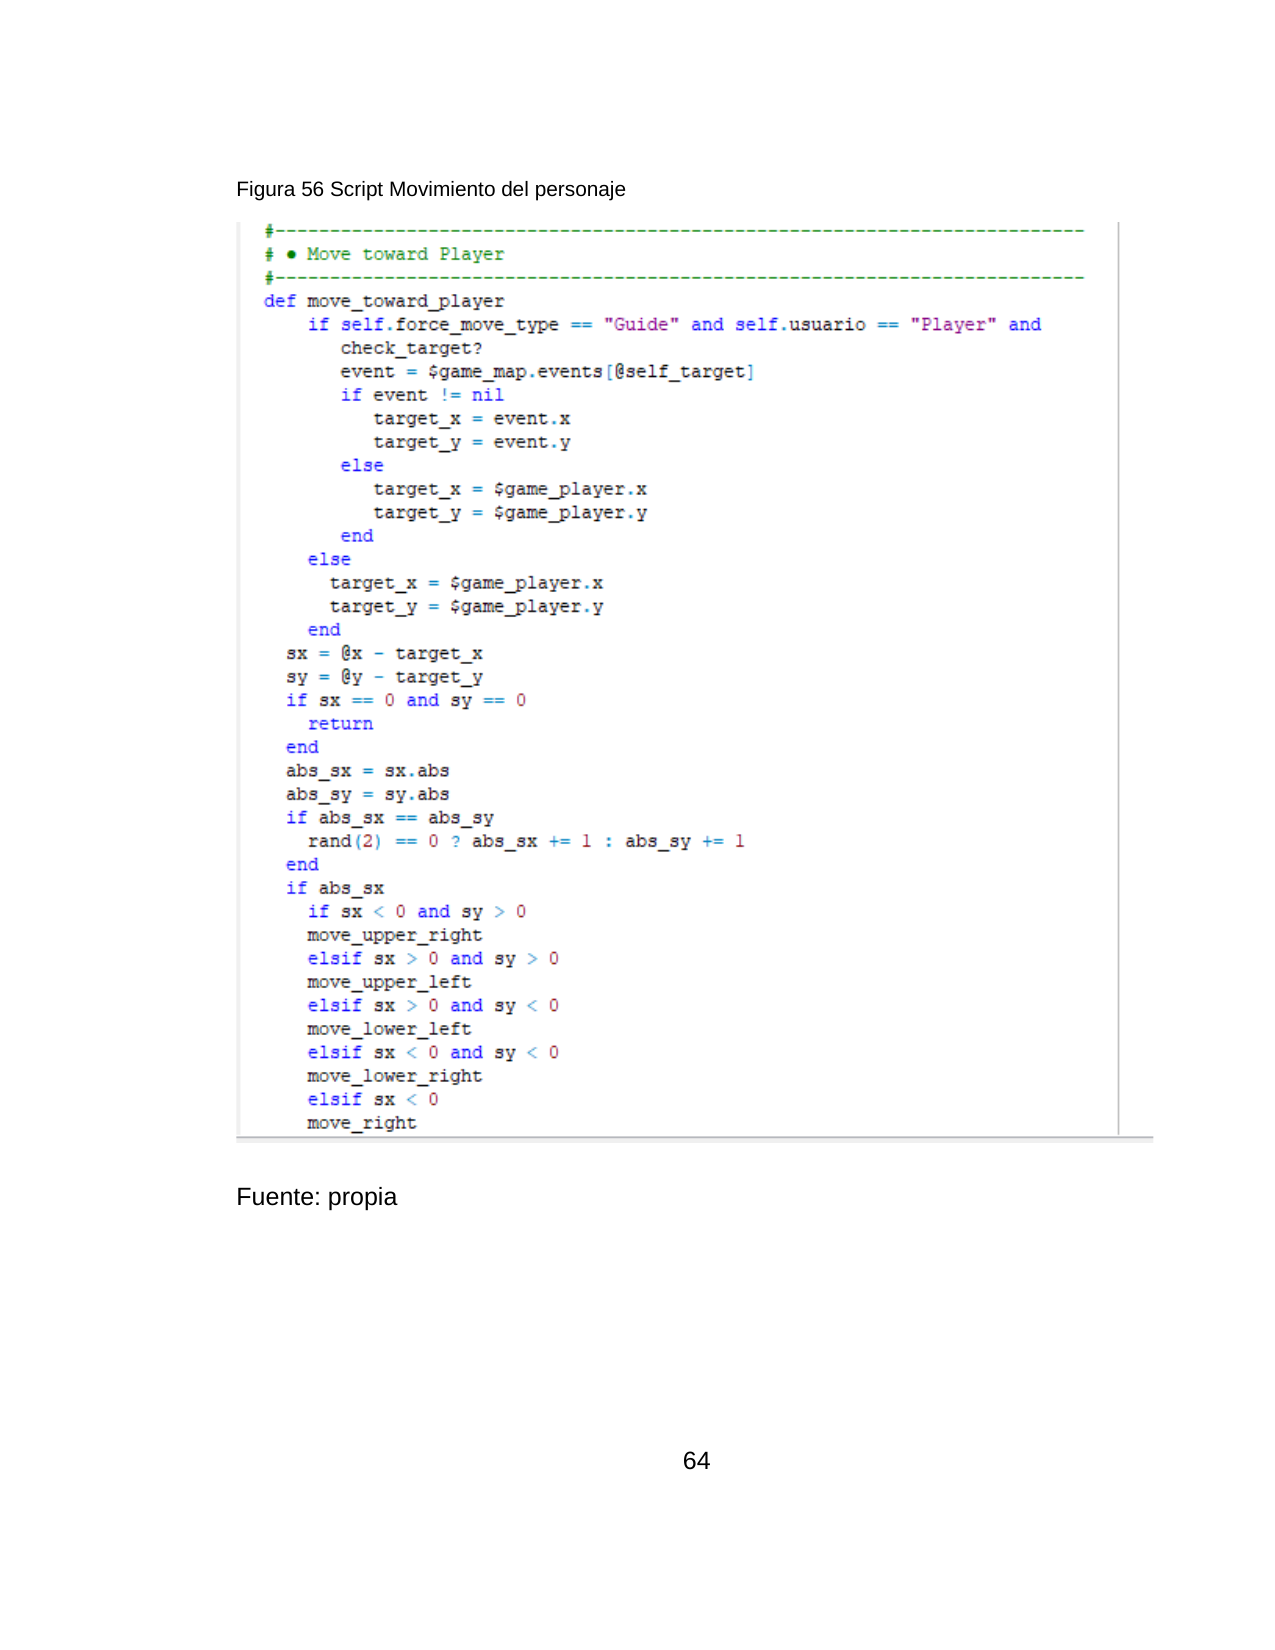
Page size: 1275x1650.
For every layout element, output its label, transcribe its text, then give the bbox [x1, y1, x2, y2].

text Figura 56 Script Movimiento del personaje [236, 177, 1157, 201]
picture [236, 222, 1154, 1143]
text Fuente: propia [236, 1182, 1157, 1210]
